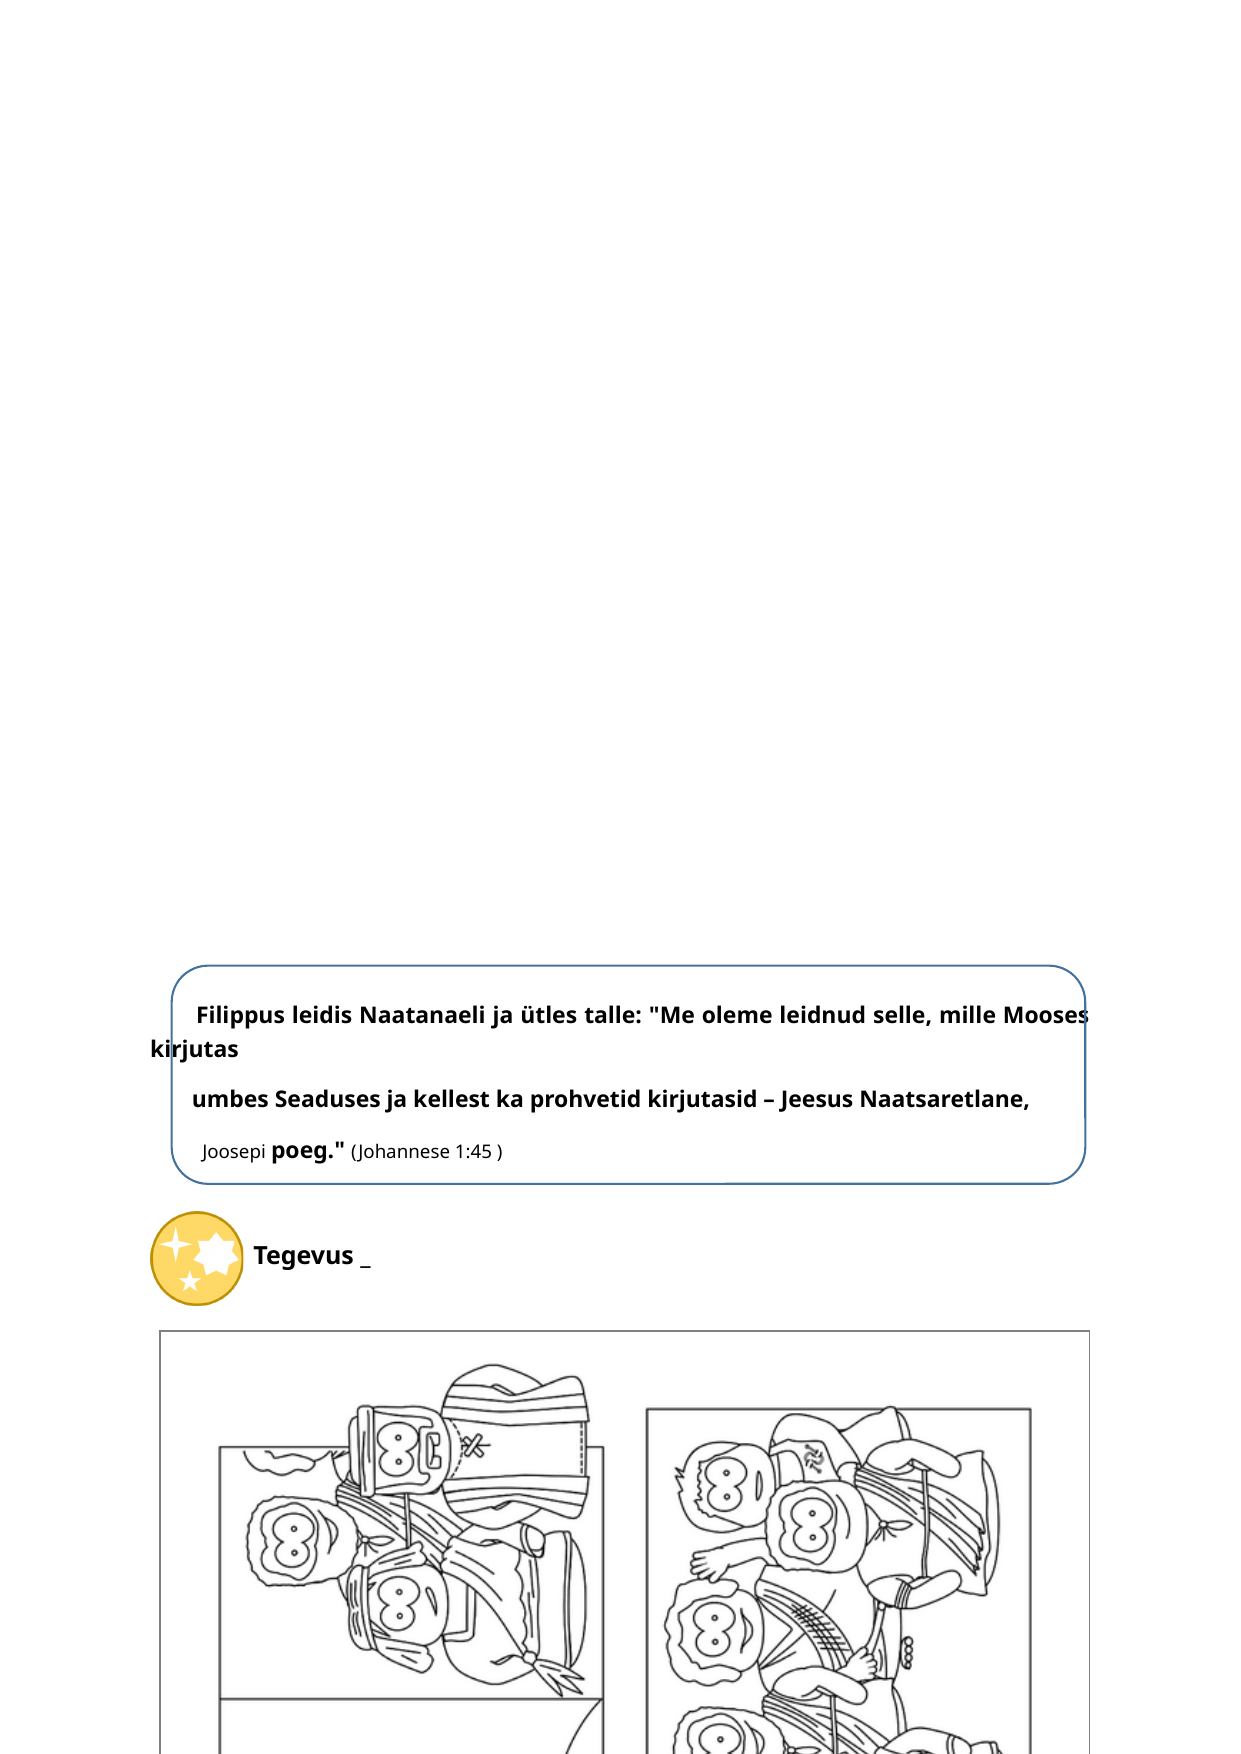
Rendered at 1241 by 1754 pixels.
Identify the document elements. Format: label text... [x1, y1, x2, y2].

text Filippus leidis Naatanaeli ja ütles talle: "Me oleme leidnud selle, mille Mooses kirjutas [173, 999, 1084, 1064]
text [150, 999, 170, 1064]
text Tegevus _ [244, 1238, 1090, 1272]
picture [150, 1211, 244, 1306]
picture [161, 1332, 1089, 1754]
text umbes Seaduses ja kellest ka prohvetid kirjutasid – Jeesus Naatsaretlane, [192, 1083, 1084, 1115]
text Joosepi poeg." (Johannese 1:45 ) [202, 1134, 1084, 1165]
